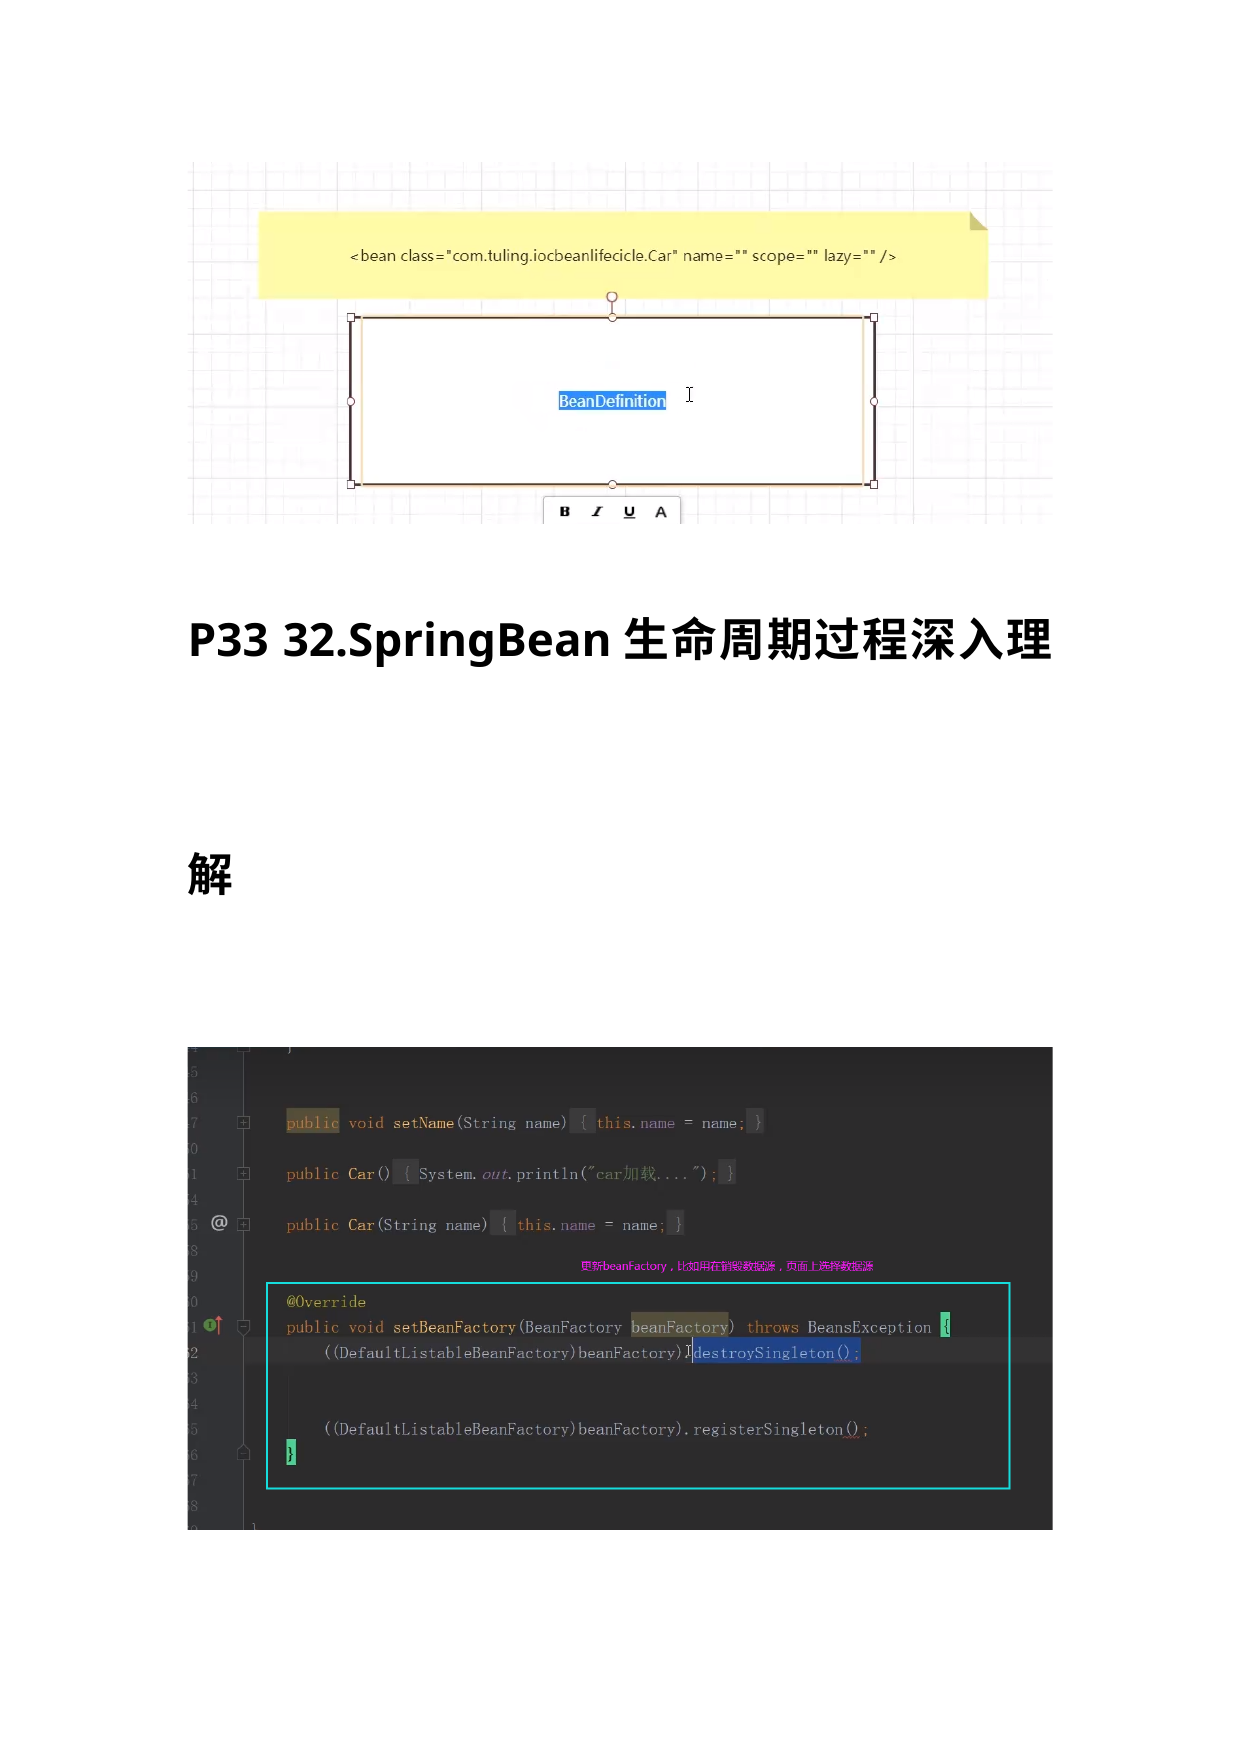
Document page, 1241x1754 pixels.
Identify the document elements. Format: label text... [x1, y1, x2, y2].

picture [187, 162, 1053, 524]
subtitle P33 32.SpringBean生命周期过程深入理解 [187, 587, 1053, 920]
picture [187, 1047, 1053, 1530]
